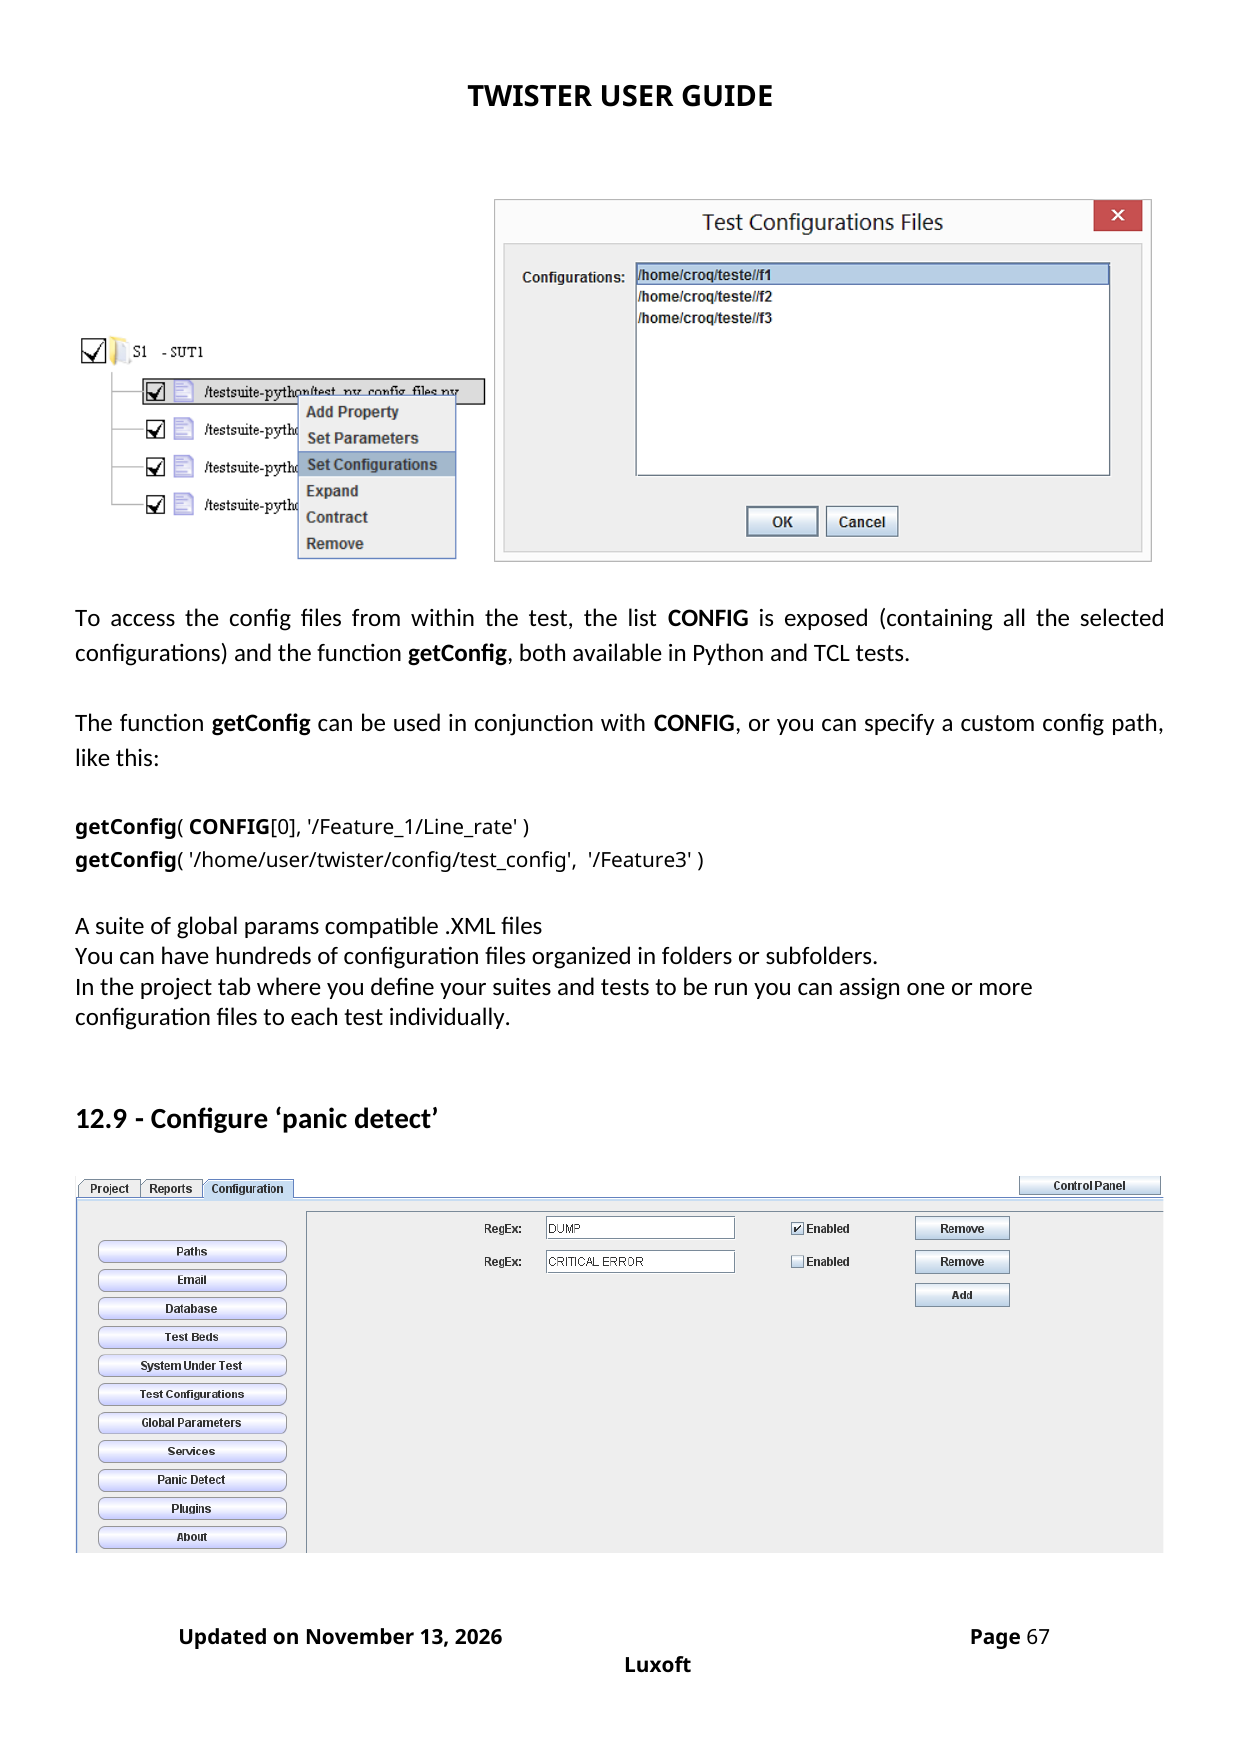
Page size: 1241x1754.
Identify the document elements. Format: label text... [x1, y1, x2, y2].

text getConfig( CONFIG[0], '/Feature_1/Line_rate' ) [75, 812, 1165, 841]
text To access the config files from within the test, the list CONFIG is exposed (containing all the selected configurations) and the function getConfig, both available in Python and TCL tests. [75, 602, 1165, 668]
subtitle - Configure ‘panic detect’ [75, 1100, 1165, 1136]
text You can have hundreds of configuration files organized in folders or subfolders. [75, 940, 1165, 971]
text getConfig( '/home/user/twister/config/test_config', '/Feature3' ) [75, 845, 1165, 873]
picture [75, 1176, 1164, 1553]
text A suite of global params compatible .XML files [75, 910, 1165, 940]
text In the project tab where you define your suites and tests to be run you can assign one or more configuration files to each test individually. [75, 971, 1165, 1032]
picture [75, 327, 489, 563]
text The function getConfig can be used in conjunction with CONFIG, or you can specify a custom config path, like this: [75, 707, 1165, 773]
picture [494, 199, 1152, 562]
